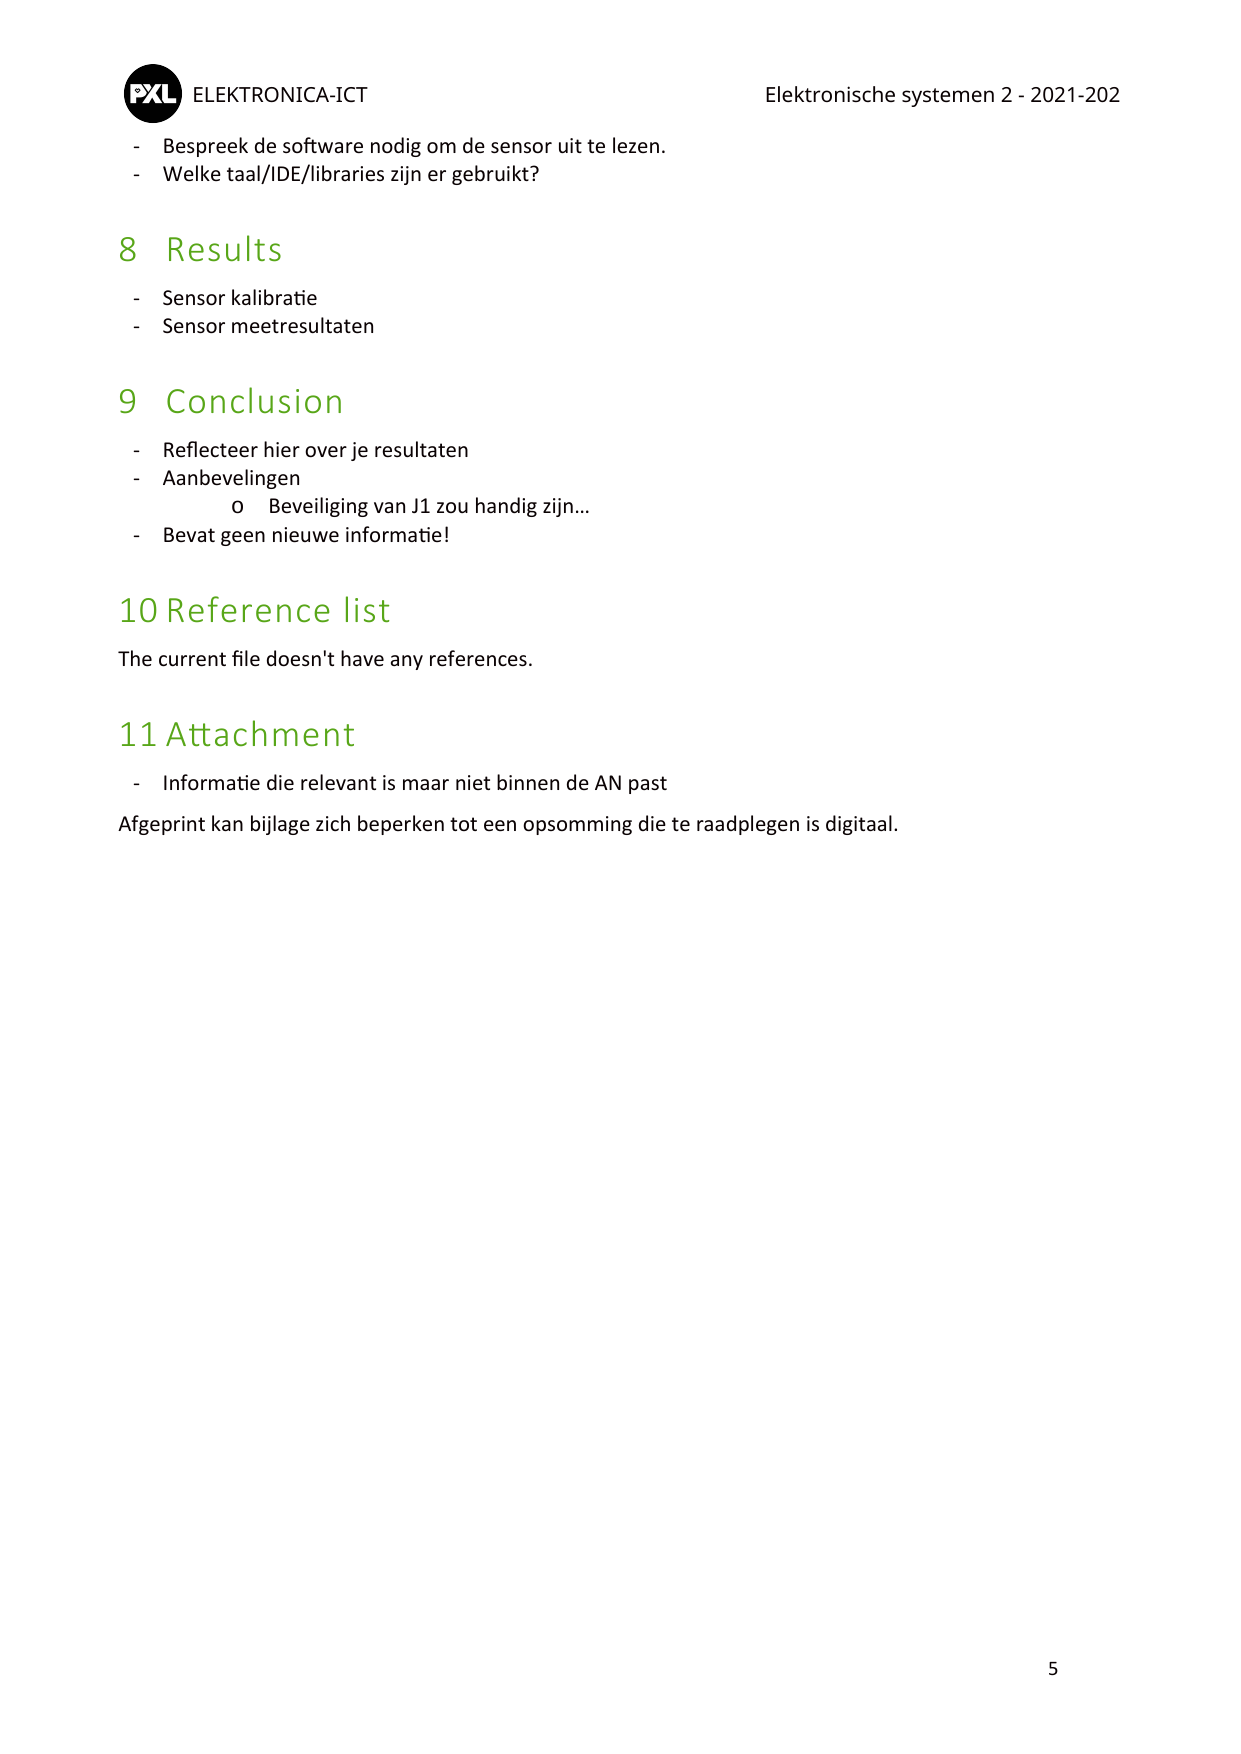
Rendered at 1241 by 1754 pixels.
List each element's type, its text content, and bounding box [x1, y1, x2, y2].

list Sensor meetresultaten [133, 311, 1122, 339]
list Informatie die relevant is maar niet binnen de AN past [133, 768, 1122, 796]
list Welke taal/IDE/libraries zijn er gebruikt? [133, 159, 1122, 188]
list Bevat geen nieuwe informatie! [133, 521, 1122, 548]
text Afgeprint kan bijlage zich beperken tot een opsomming die te raadplegen is digitaal. [118, 809, 1122, 837]
list Aanbevelingen [133, 463, 1122, 491]
list Beveiliging van J1 zou handig zijn… [231, 491, 1122, 521]
picture [118, 59, 188, 129]
list Bespreek de software nodig om de sensor uit te lezen. [133, 132, 1122, 159]
list Reflecteer hier over je resultaten [133, 435, 1122, 463]
list Sensor kalibratie [133, 283, 1122, 311]
